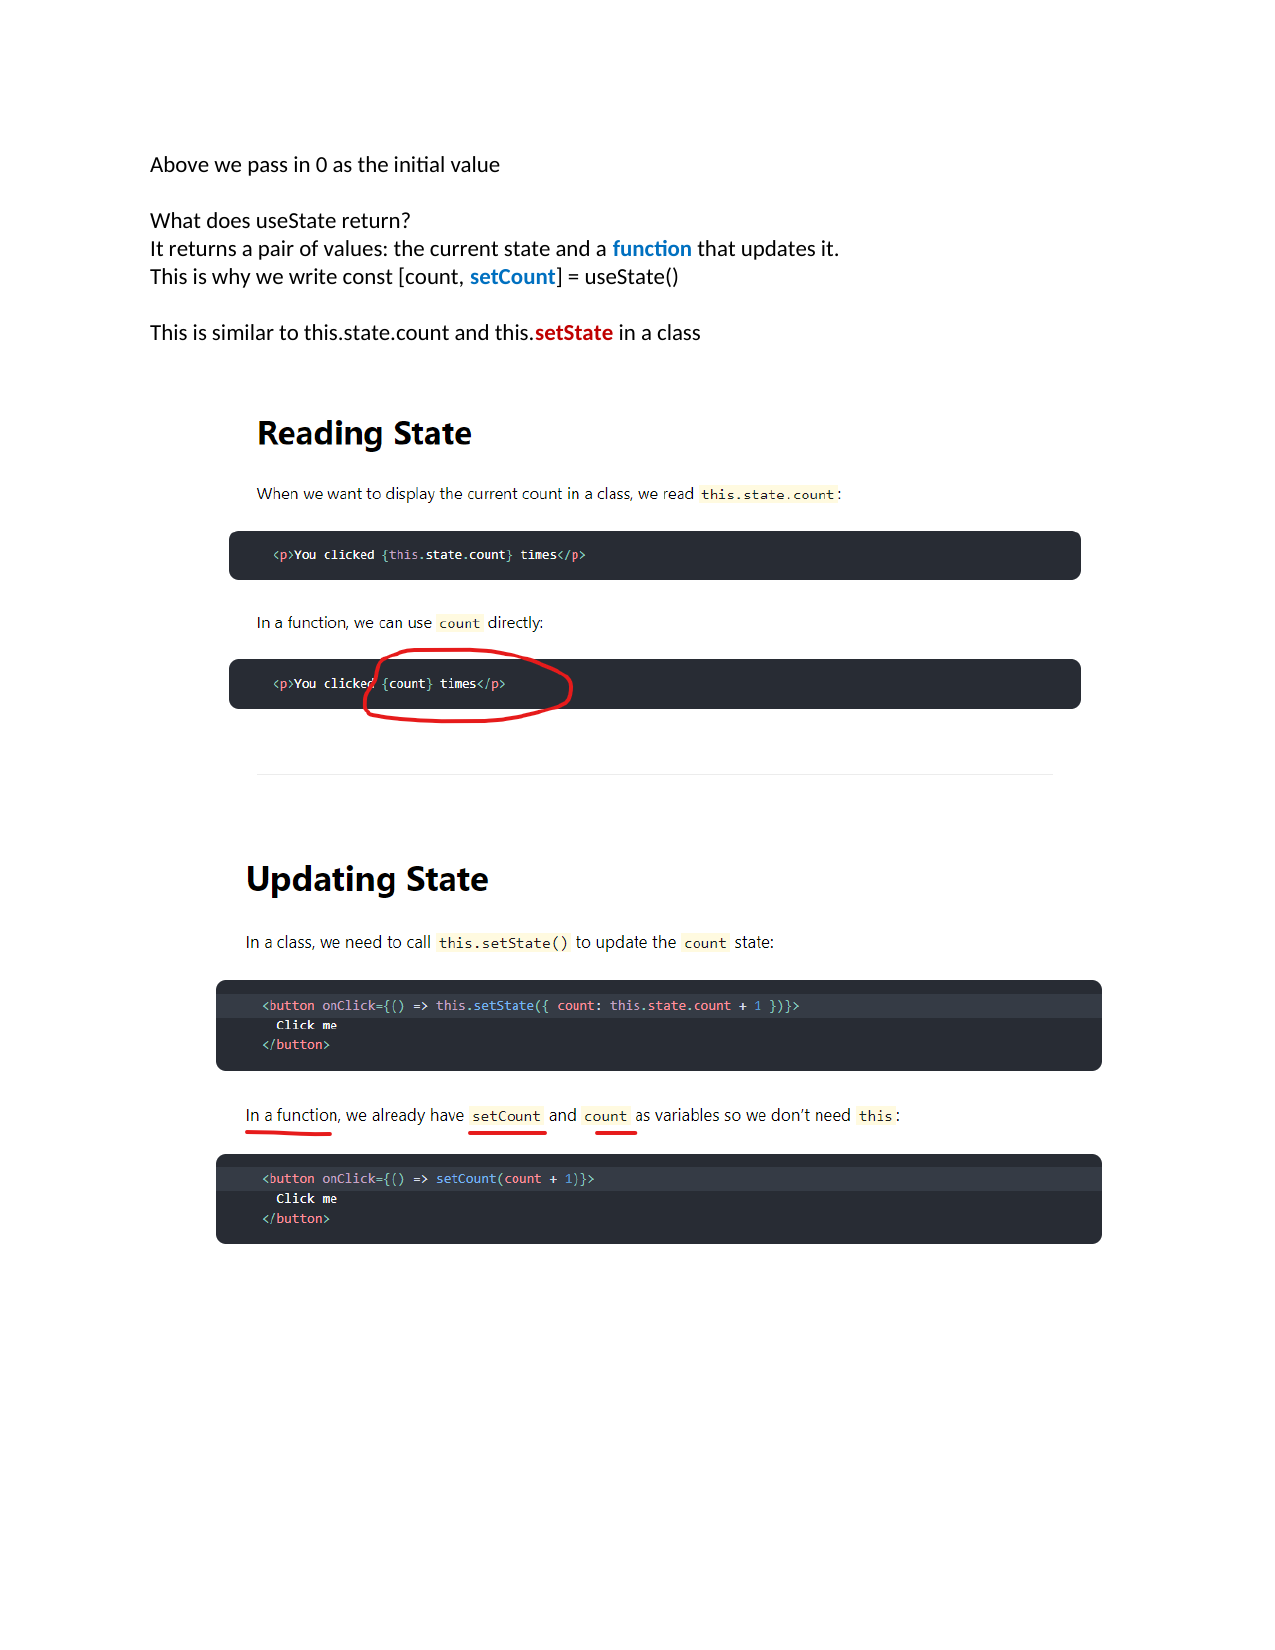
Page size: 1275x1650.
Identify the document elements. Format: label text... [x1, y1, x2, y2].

text Above we pass in 0 as the initial value [150, 150, 1125, 178]
picture [150, 825, 1125, 1301]
picture [150, 374, 1125, 798]
text It returns a pair of values: the current state and a function that updates it. [150, 234, 1125, 262]
text This is why we write const [count, setCount] = useState() [150, 262, 1125, 290]
text This is similar to this.state.count and this.setState in a class [150, 318, 1125, 346]
text What does useState return? [150, 206, 1125, 234]
